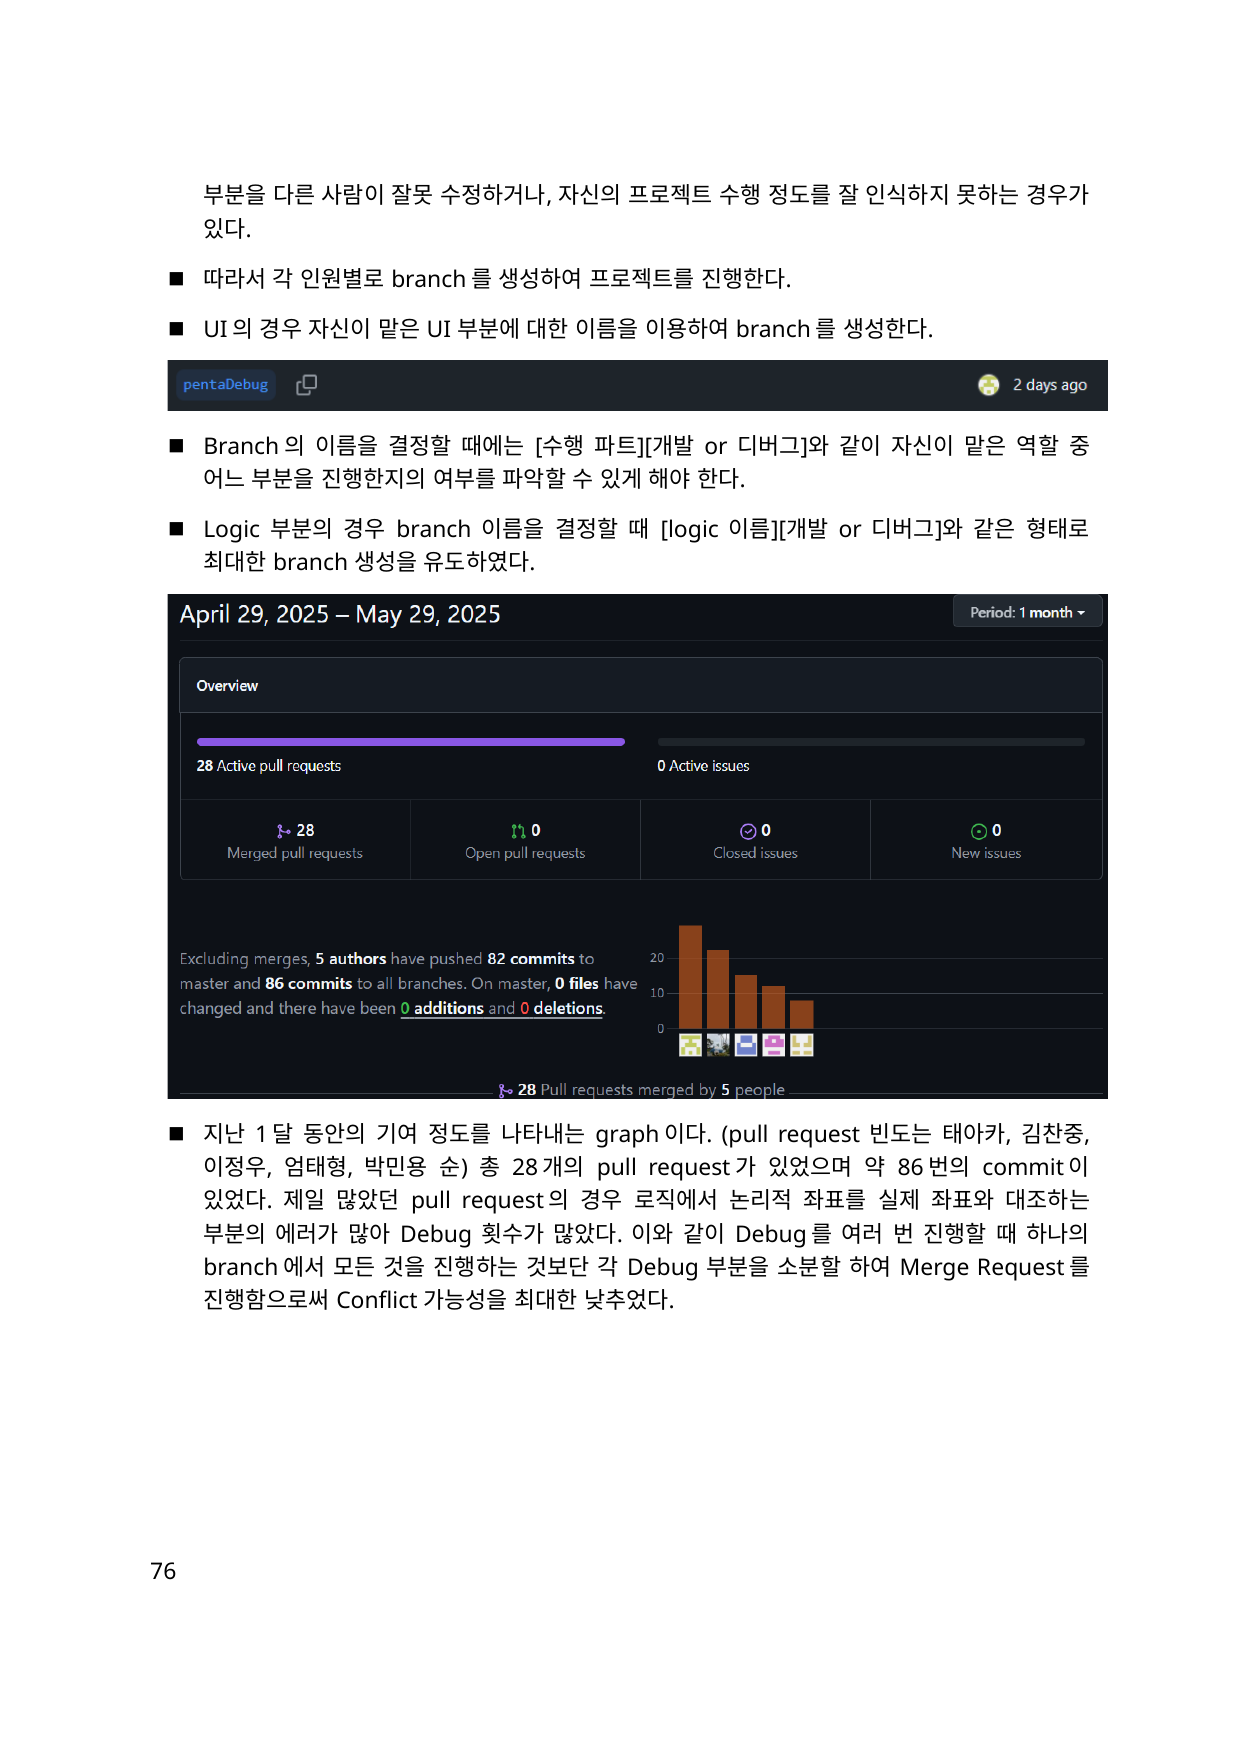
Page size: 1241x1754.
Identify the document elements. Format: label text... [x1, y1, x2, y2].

text UI의 경우 자신이 맡은 UI 부분에 대한 이름을 이용하여 branch를 생성한다. [168, 311, 1090, 344]
picture [167, 360, 1108, 411]
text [168, 177, 1090, 244]
text 지난 1달 동안의 기여 정도를 나타내는 graph이다. (pull request 빈도는 태아카, 김찬중, 이정우, 엄태형, 박민용 순) 총 28개의 pull request가 있었으며 약 86번의 commit이 있었다. 제일 많았던 pull request의 경우 로직에서 논리적 좌표를 실제 좌표와 대조하는 부분의 에러가 많아 Debug 횟수가 많았다. 이와 같이 Debug를 여러 번 진행할 때 하나의 branch에서 모든 것을 진행하는 것보단 각 Debug 부분을 소분할 하여 Merge Request를 진행함으로써 Conflict 가능성을 최대한 낮추었다. [168, 1116, 1090, 1316]
picture [167, 594, 1108, 1099]
text 따라서 각 인원별로 branch를 생성하여 프로젝트를 진행한다. [168, 261, 1090, 294]
text Logic 부분의 경우 branch 이름을 결정할 때 [logic 이름][개발 or 디버그]와 같은 형태로 최대한 branch 생성을 유도하였다. [168, 511, 1090, 577]
text Branch의 이름을 결정할 때에는 [수행 파트][개발 or 디버그]와 같이 자신이 맡은 역할 중 어느 부분을 진행한지의 여부를 파악할 수 있게 해야 한다. [168, 427, 1090, 494]
